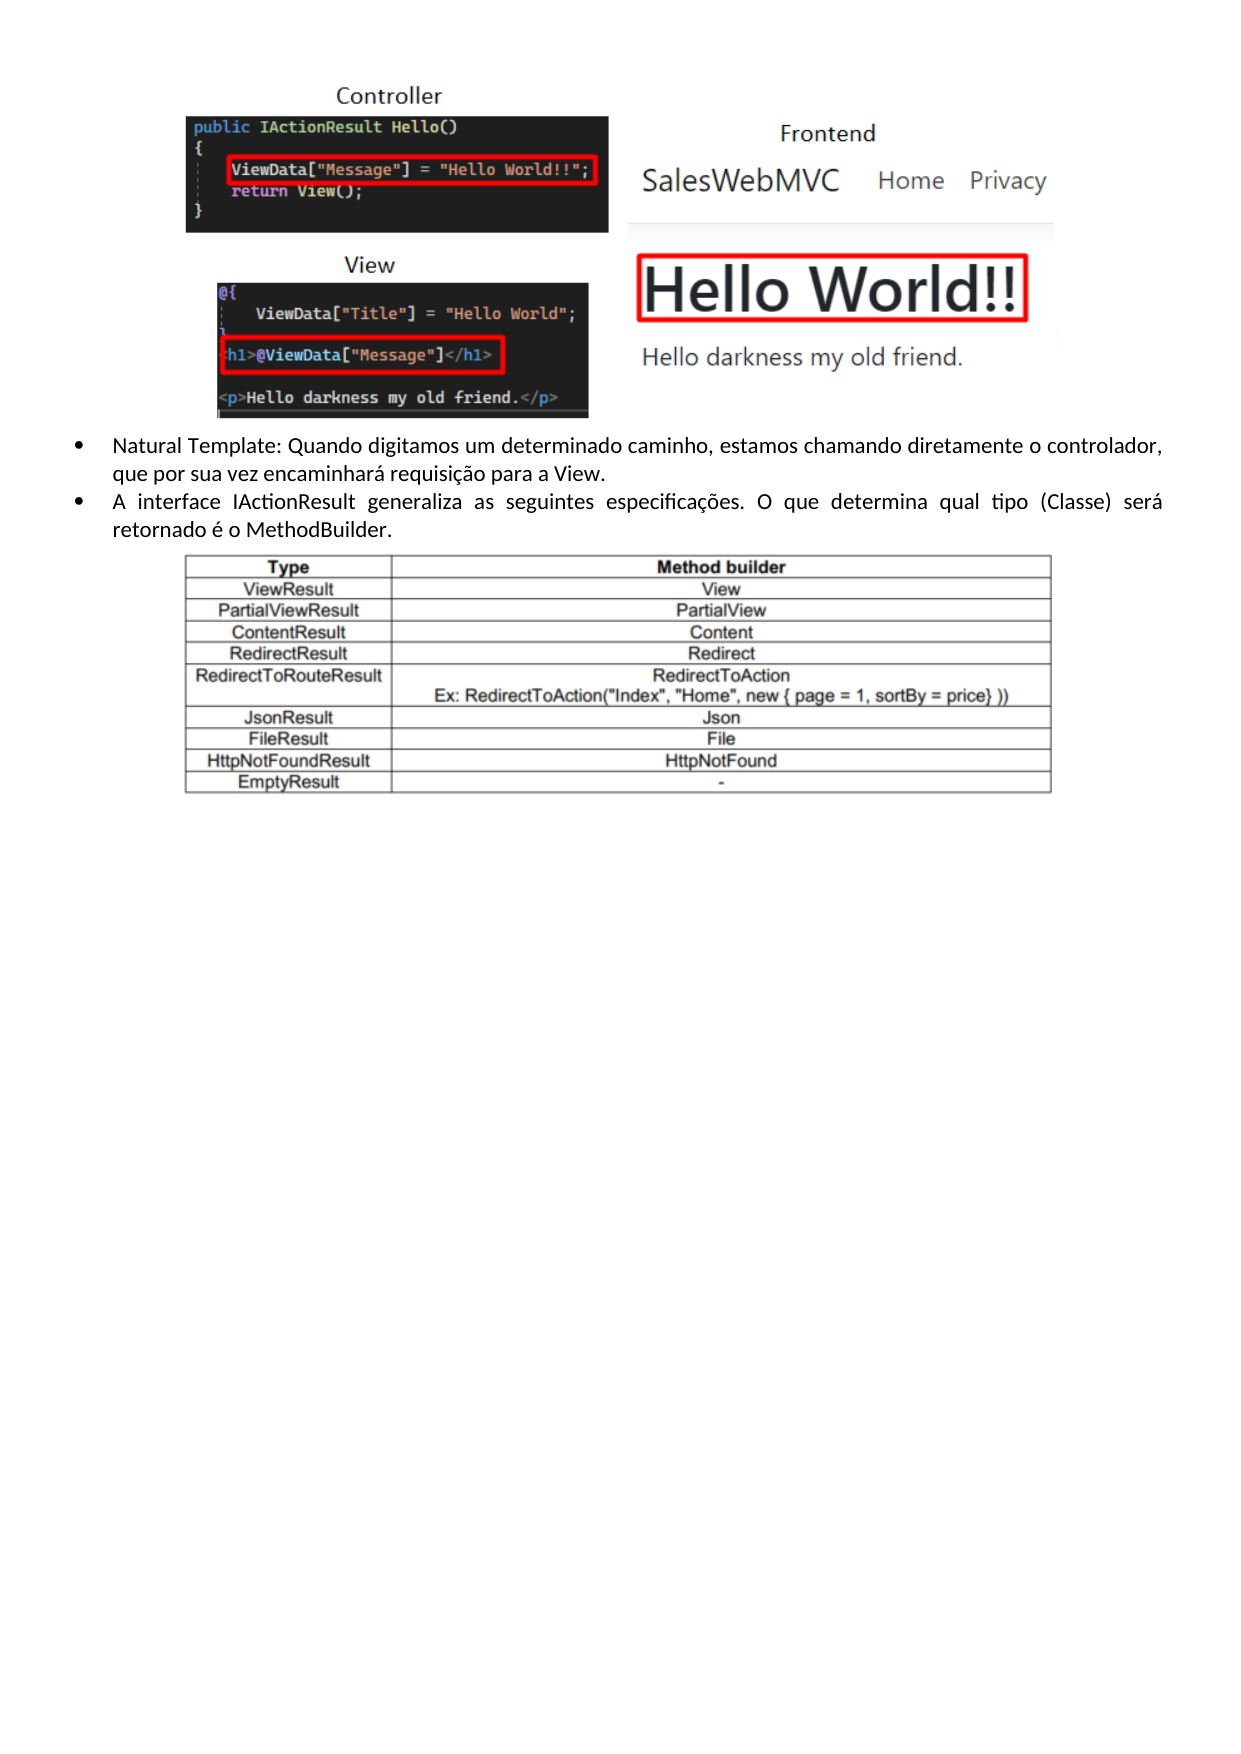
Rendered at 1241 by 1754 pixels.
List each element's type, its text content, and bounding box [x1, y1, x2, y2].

picture [178, 543, 1062, 805]
picture [181, 75, 1059, 432]
list A interface IActionResult generaliza as seguintes especificações. O que determina qual tipo (Classe) será retornado é o MethodBuilder. [75, 487, 1165, 543]
